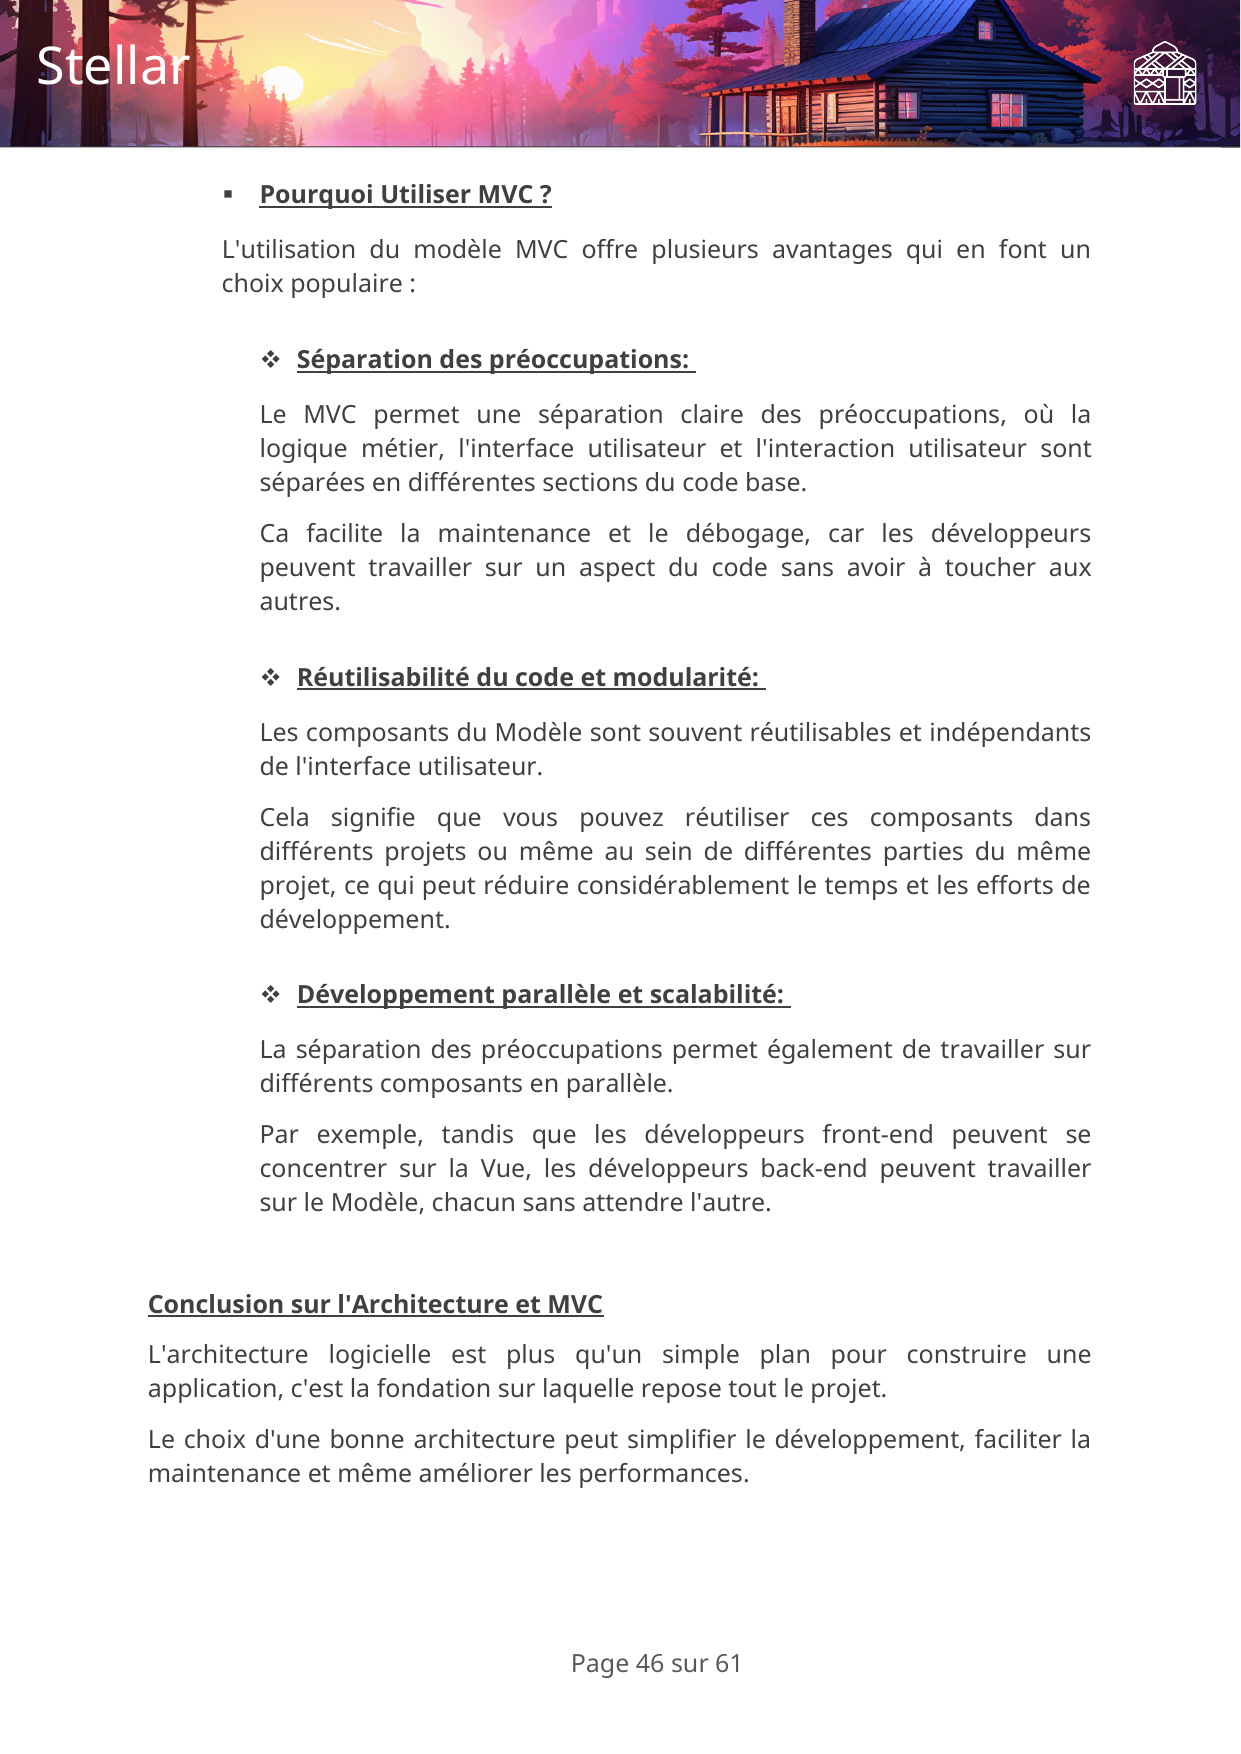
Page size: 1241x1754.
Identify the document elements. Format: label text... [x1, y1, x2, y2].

text Les composants du Modèle sont souvent réutilisables et indépendants de l'interface utilisateur. [259, 714, 1092, 782]
subtitle Développement parallèle et scalabilité: [259, 977, 1092, 1011]
text La séparation des préoccupations permet également de travailler sur différents composants en parallèle. [259, 1032, 1092, 1100]
text Conclusion sur l'Architecture et MVC [148, 1286, 1092, 1320]
subtitle Pourquoi Utiliser MVC ? [222, 177, 1092, 211]
subtitle Réutilisabilité du code et modularité: [259, 659, 1092, 693]
text Par exemple, tandis que les développeurs front-end peuvent se concentrer sur la Vue, les développeurs back-end peuvent travailler sur le Modèle, chacun sans attendre l'autre. [259, 1117, 1092, 1219]
subtitle Séparation des préoccupations: [259, 342, 1092, 376]
text Cela signifie que vous pouvez réutiliser ces composants dans différents projets ou même au sein de différentes parties du même projet, ce qui peut réduire considérablement le temps et les efforts de développement. [259, 799, 1092, 935]
text L'utilisation du modèle MVC offre plusieurs avantages qui en font un choix populaire : [221, 232, 1092, 300]
text Le choix d'une bonne architecture peut simplifier le développement, faciliter la maintenance et même améliorer les performances. [148, 1422, 1092, 1490]
text Le MVC permet une séparation claire des préoccupations, où la logique métier, l'interface utilisateur et l'interaction utilisateur sont séparées en différentes sections du code base. [259, 397, 1092, 499]
picture [0, 0, 1241, 146]
text L'architecture logicielle est plus qu'un simple plan pour construire une application, c'est la fondation sur laquelle repose tout le projet. [148, 1337, 1092, 1405]
text Ca facilite la maintenance et le débogage, car les développeurs peuvent travailler sur un aspect du code sans avoir à toucher aux autres. [259, 516, 1092, 618]
